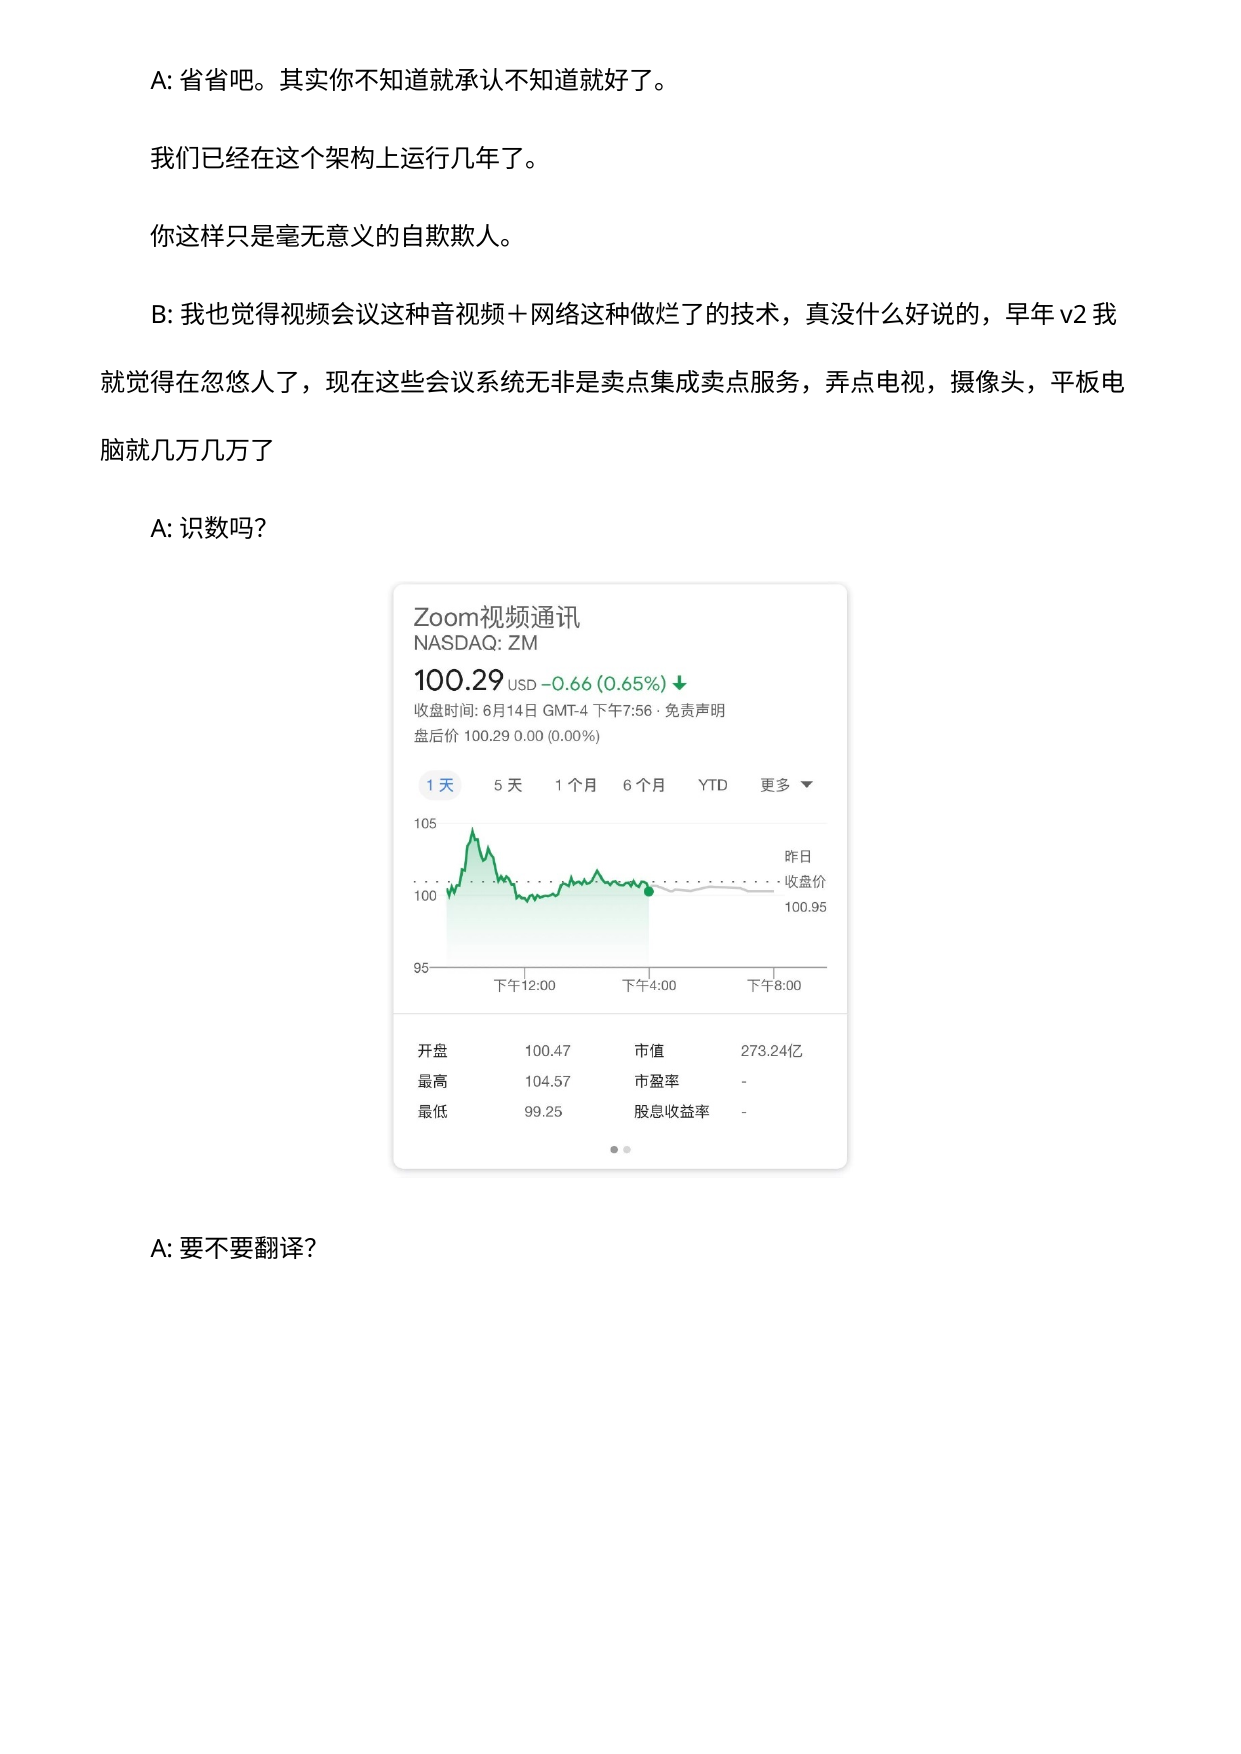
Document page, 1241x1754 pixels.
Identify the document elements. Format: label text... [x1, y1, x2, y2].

text A: 识数吗？ [100, 493, 1140, 561]
table_header [89, 571, 1151, 1202]
text B: 我也觉得视频会议这种音视频＋网络这种做烂了的技术，真没什么好说的，早年v2我就觉得在忽悠人了，现在这些会议系统无非是卖点集成卖点服务，弄点电视，摄像头，平板电脑就几万几万了 [100, 279, 1140, 483]
text 你这样只是毫无意义的自欺欺人。 [100, 201, 1140, 269]
picture [383, 581, 857, 1178]
text 我们已经在这个架构上运行几年了。 [100, 123, 1140, 191]
text A: 要不要翻译？ [100, 1212, 1140, 1280]
text A: 省省吧。其实你不知道就承认不知道就好了。 [100, 45, 1140, 113]
